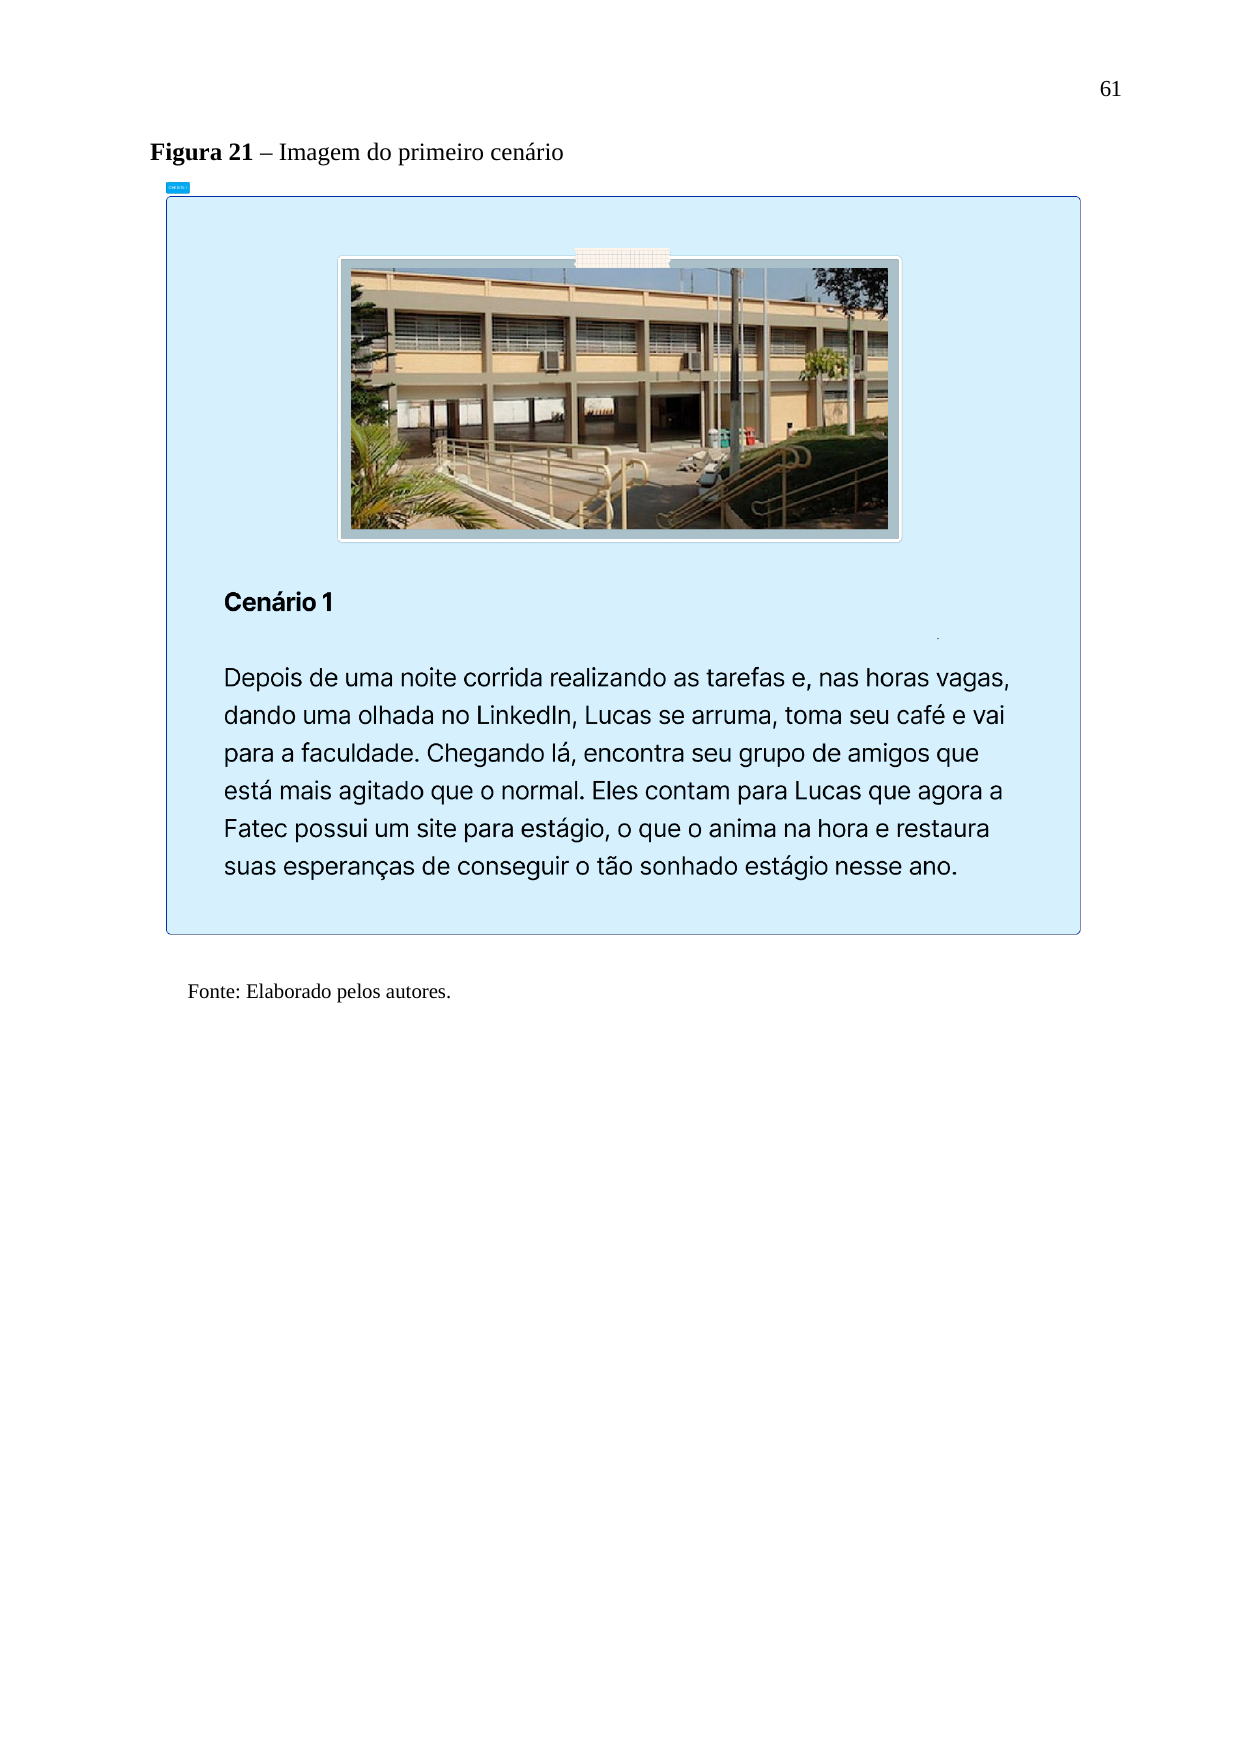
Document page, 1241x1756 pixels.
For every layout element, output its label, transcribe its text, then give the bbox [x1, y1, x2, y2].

text Fonte: Elaborado pelos autores. [187, 979, 1148, 1003]
text Figura 21 – Imagem do primeiro cenário [150, 137, 1148, 166]
picture [150, 180, 1096, 950]
